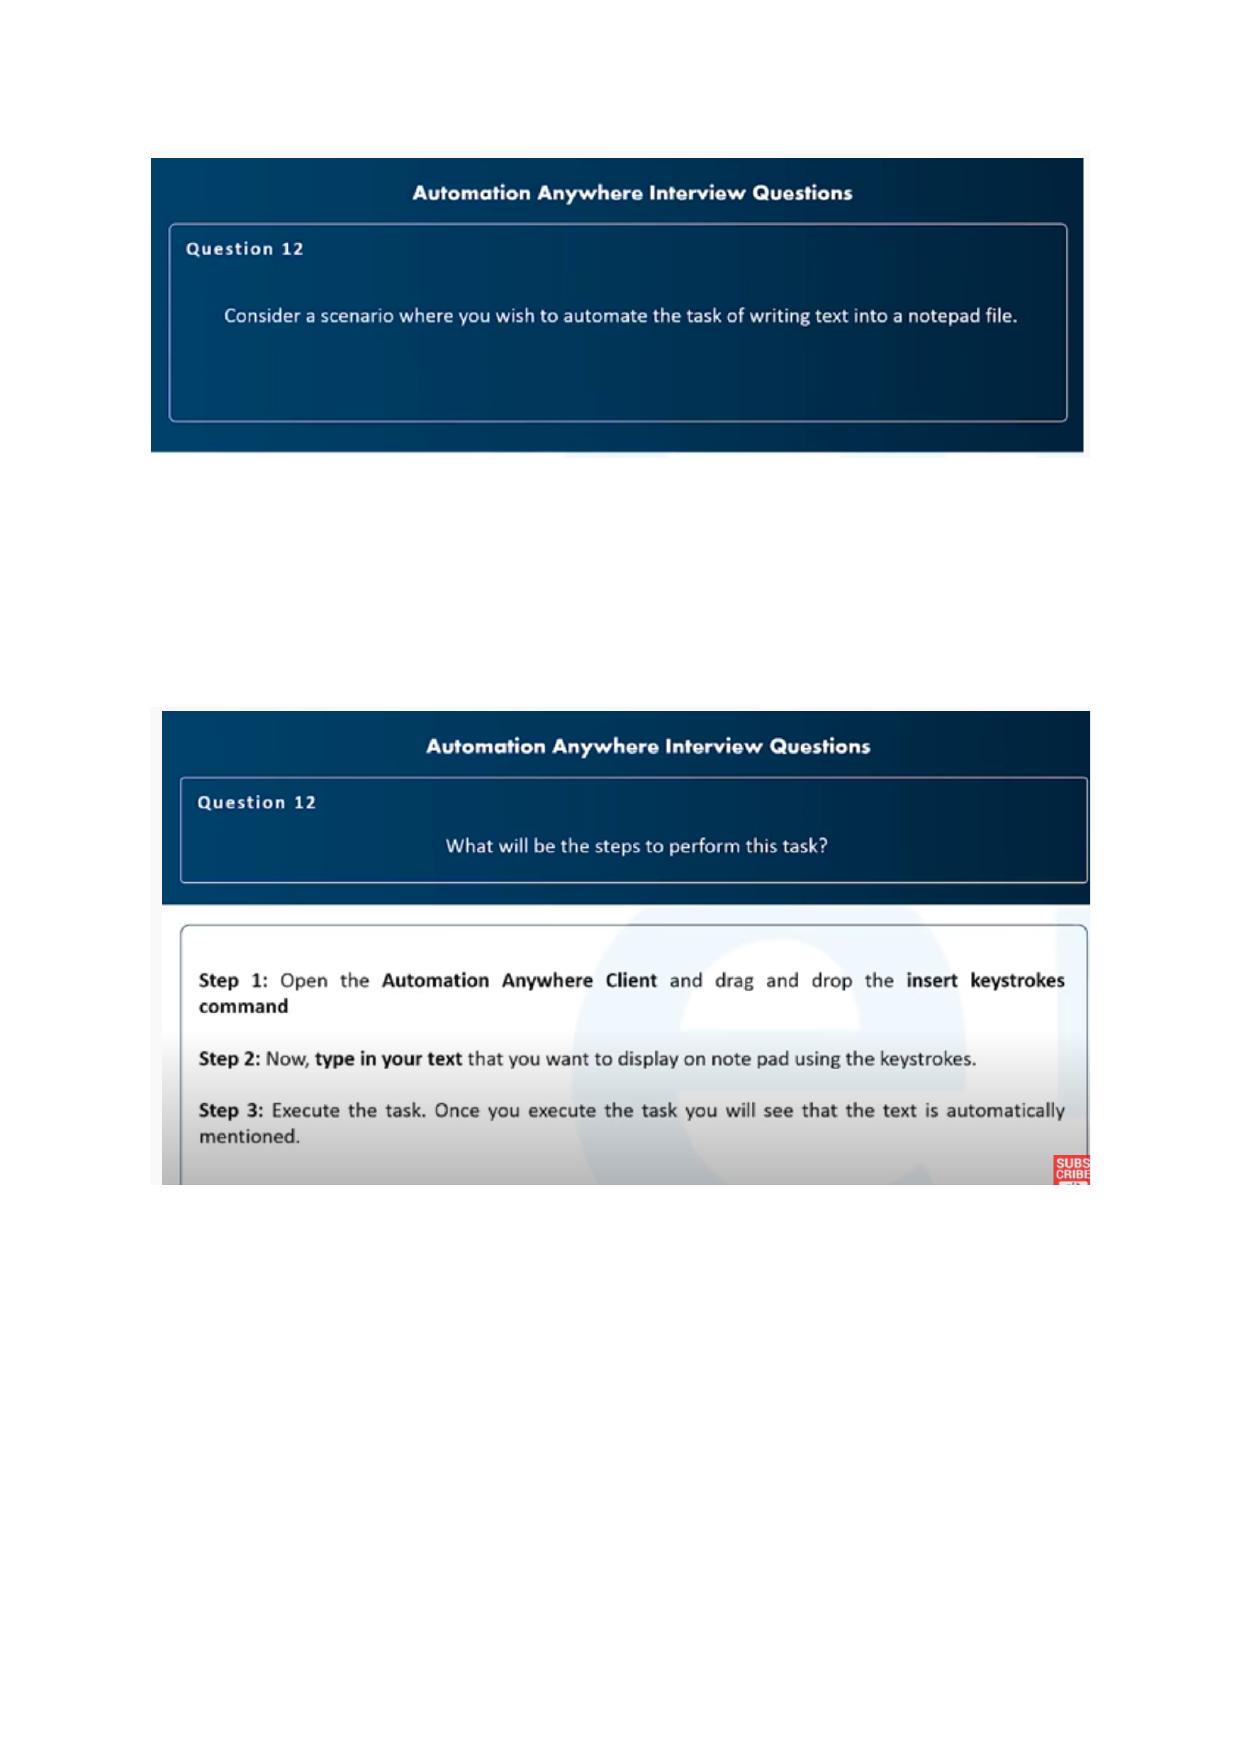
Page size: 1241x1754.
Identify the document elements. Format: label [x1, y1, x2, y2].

picture [150, 707, 1091, 1185]
picture [150, 150, 1091, 458]
